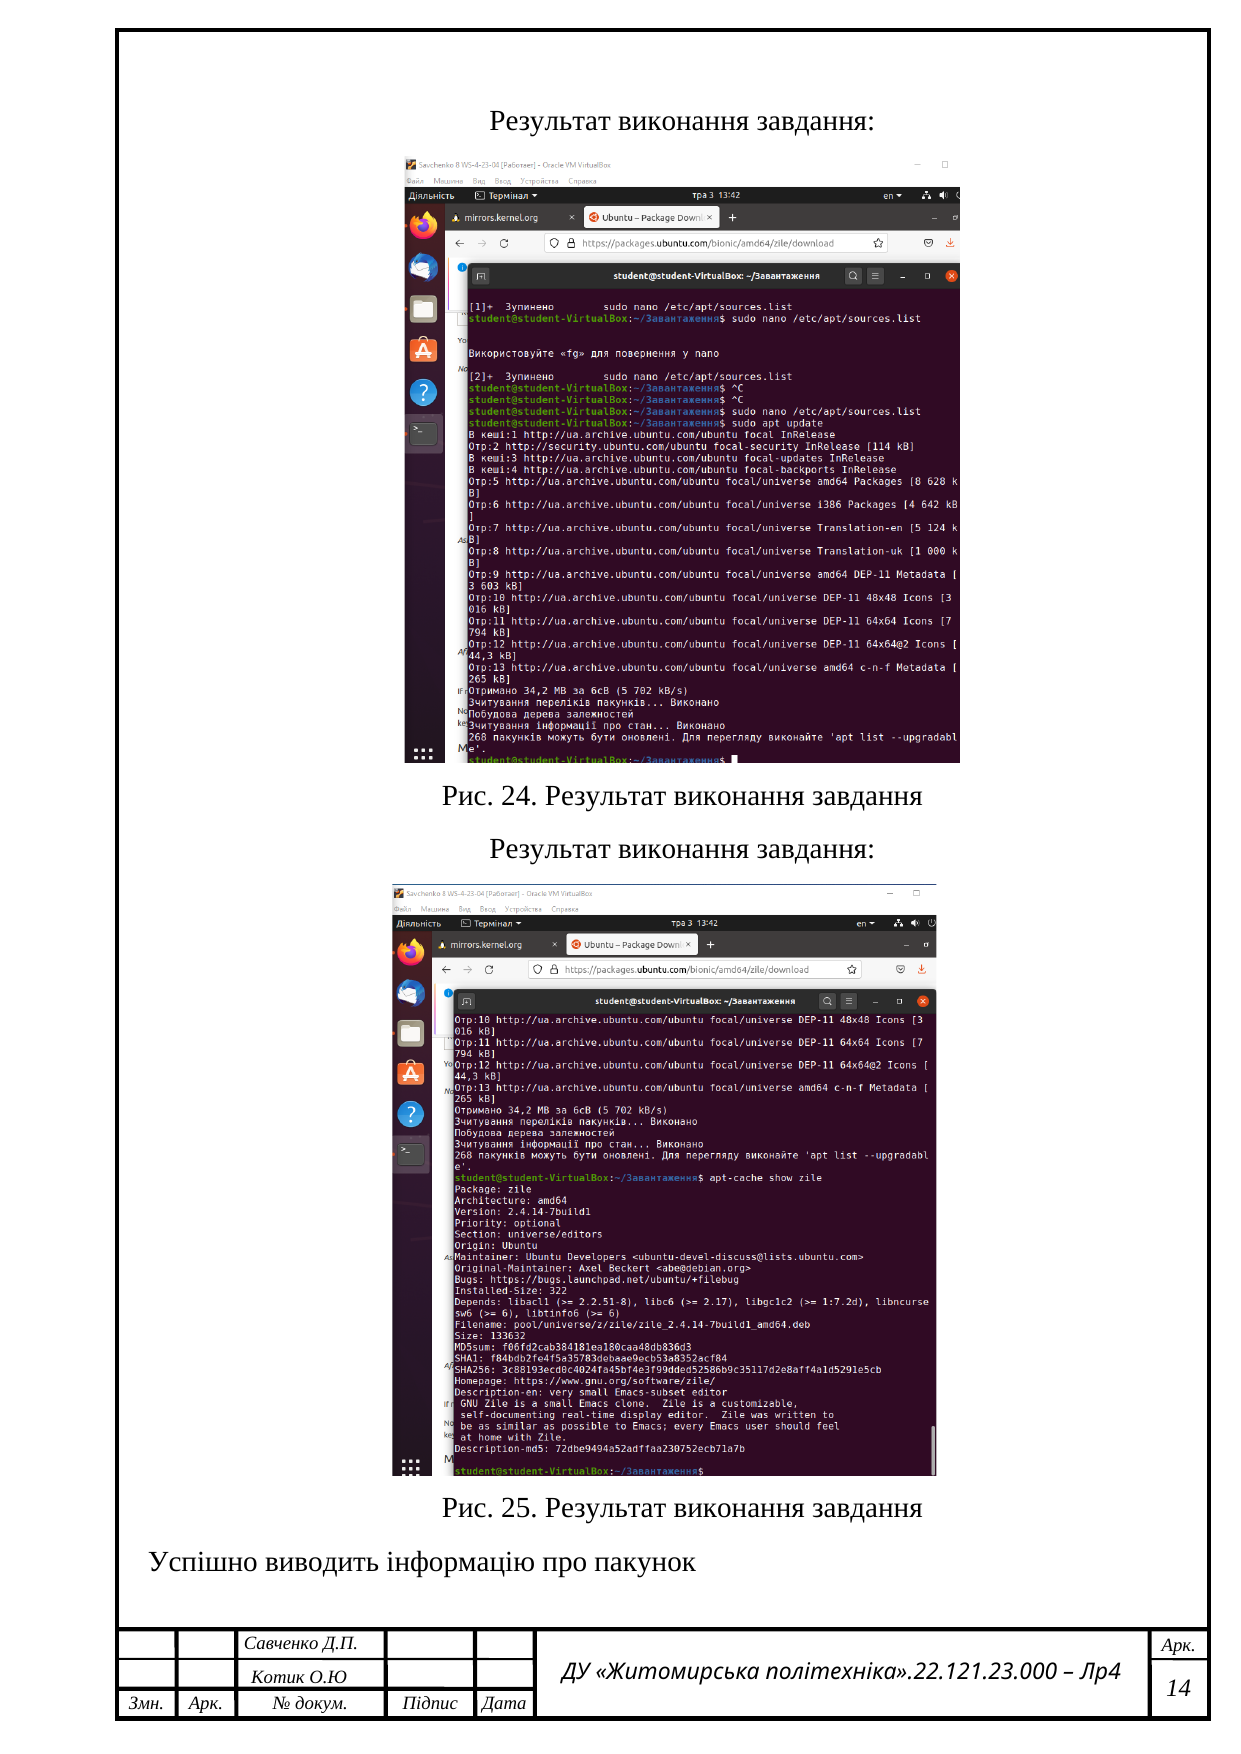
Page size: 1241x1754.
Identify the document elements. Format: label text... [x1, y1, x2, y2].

text Рис. 25. Результат виконання завдання [148, 1490, 1181, 1524]
picture [392, 884, 937, 1476]
text Результат виконання завдання: [148, 831, 1181, 865]
text Результат виконання завдання: [148, 103, 1181, 136]
text Рис. 24. Результат виконання завдання [148, 778, 1181, 811]
text Успішно виводить інформацію про пакунок [148, 1544, 1181, 1577]
picture [404, 156, 960, 763]
